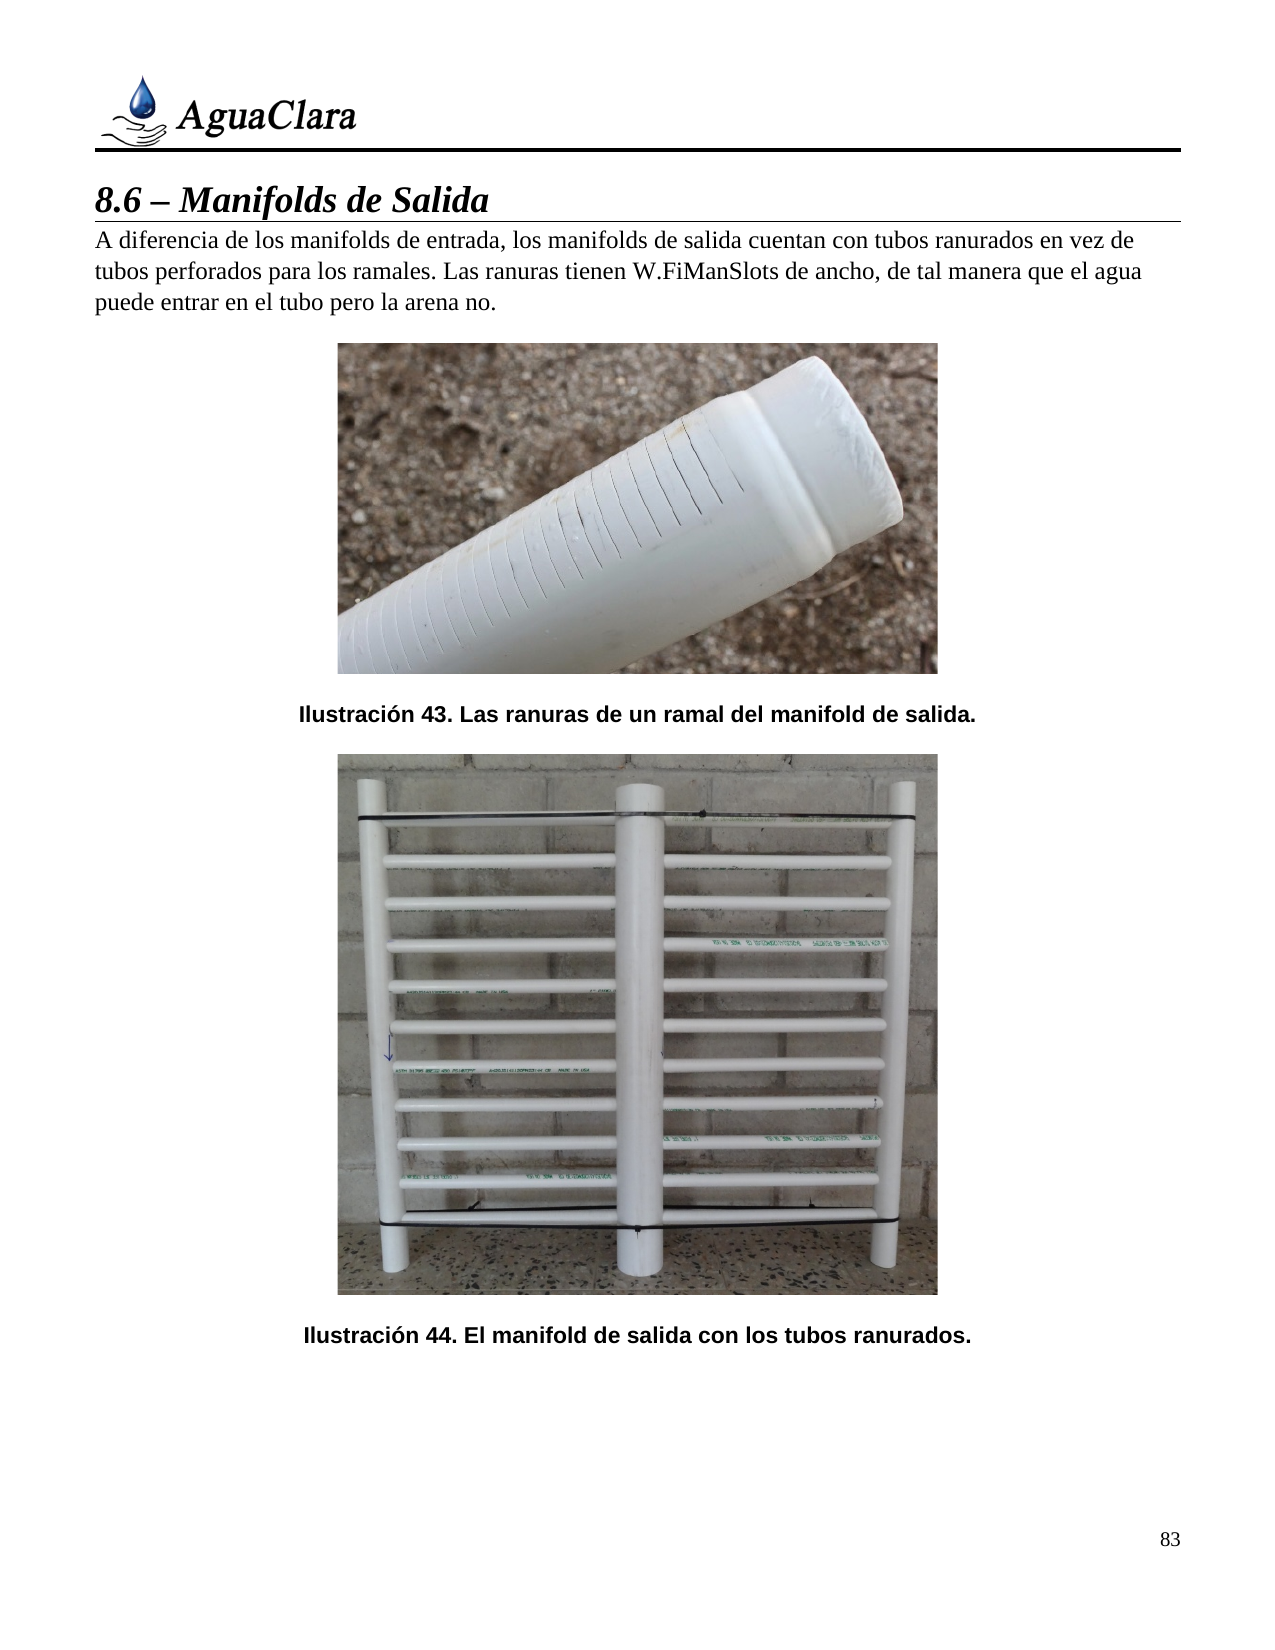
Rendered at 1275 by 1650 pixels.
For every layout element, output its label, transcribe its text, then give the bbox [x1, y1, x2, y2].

picture [337, 754, 938, 1295]
picture [94, 75, 373, 148]
subtitle – Manifolds de Salida [94, 177, 1181, 222]
text A diferencia de los manifolds de entrada, los manifolds de salida cuentan con tubos ranurados en vez de tubos perforados para los ramales. Las ranuras tienen W.FiManSlots de ancho, de tal manera que el agua puede entrar en el tubo pero la arena no. [94, 225, 1181, 316]
picture [337, 343, 938, 674]
text Ilustración 44. El manifold de salida con los tubos ranurados. [94, 1322, 1181, 1348]
text Ilustración 43. Las ranuras de un ramal del manifold de salida. [94, 701, 1181, 728]
